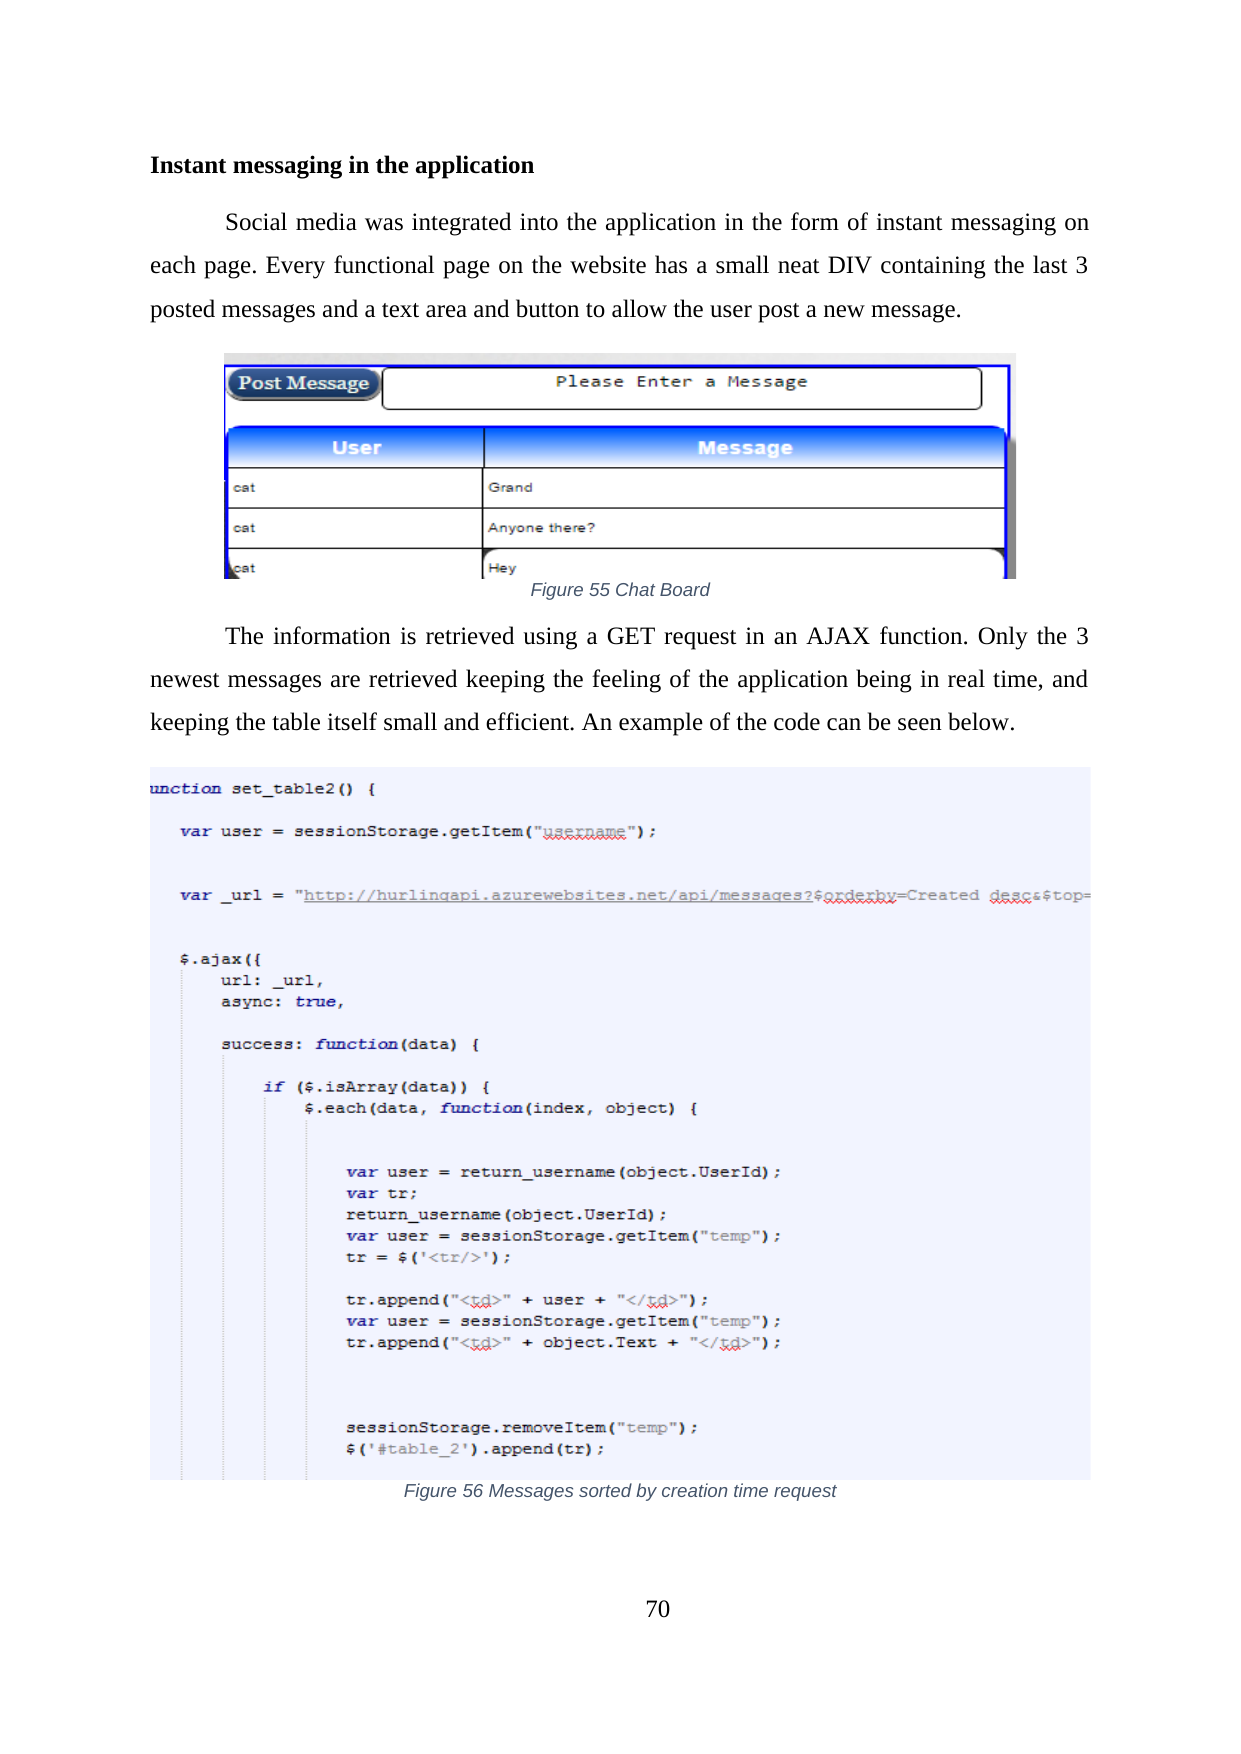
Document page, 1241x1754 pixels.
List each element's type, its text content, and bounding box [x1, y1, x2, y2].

picture [150, 767, 1091, 1480]
text Social media was integrated into the application in the form of instant messaging on each page. Every functional page on the website has a small neat DIV containing the last 3 posted messages and a text area and button to allow the user post a new message. [150, 207, 1090, 322]
text The information is retrieved using a GET request in an AJAX function. Only the 3 newest messages are retrieved keeping the feeling of the application being in real time, and keeping the table itself small and efficient. An example of the code can be seen below. [150, 621, 1090, 736]
picture [224, 353, 1017, 579]
subtitle Instant messaging in the application [150, 150, 1090, 179]
